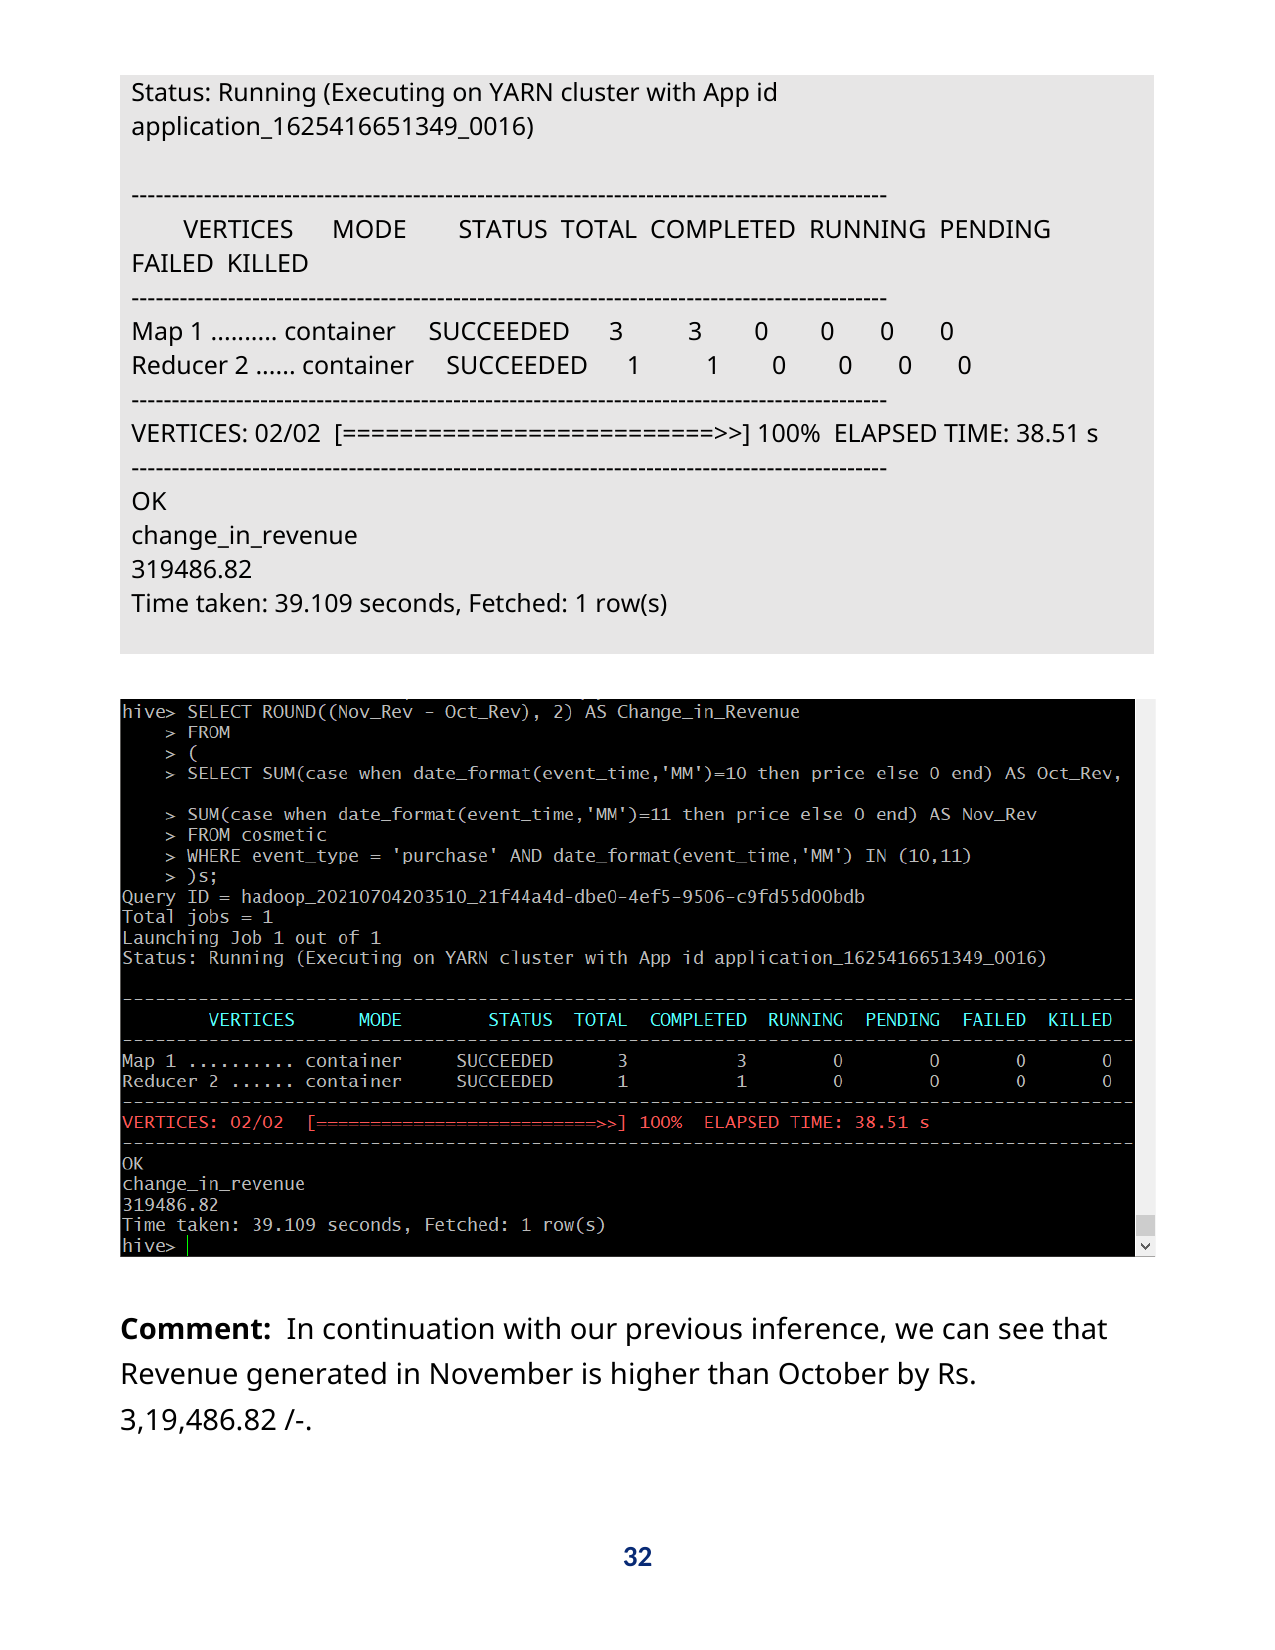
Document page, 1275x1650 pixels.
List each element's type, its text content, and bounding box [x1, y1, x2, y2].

picture [120, 699, 1155, 1257]
text Comment: In continuation with our previous inference, we can see that Revenue generated in November is higher than October by Rs. 3,19,486.82 /-. [120, 1308, 1155, 1439]
table_cell [120, 620, 1154, 654]
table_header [120, 75, 1154, 620]
